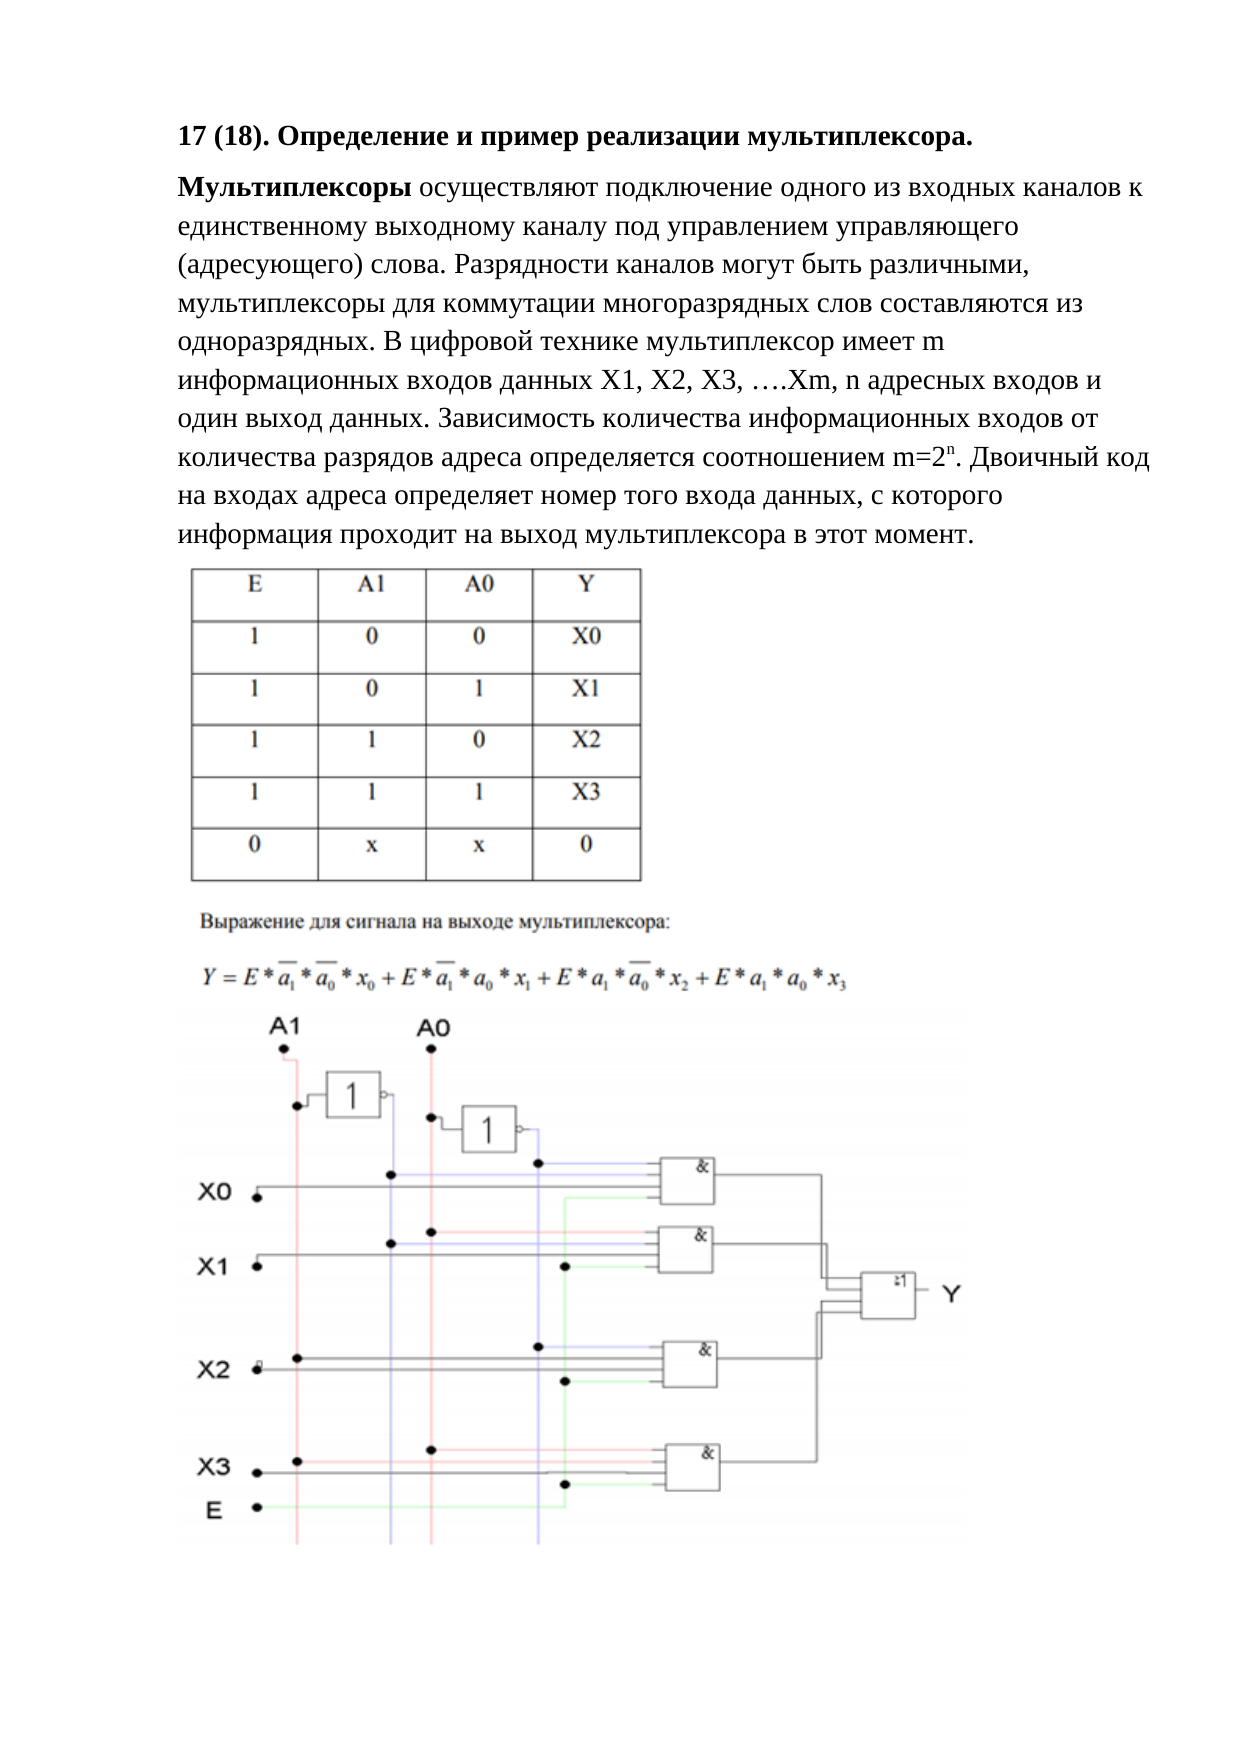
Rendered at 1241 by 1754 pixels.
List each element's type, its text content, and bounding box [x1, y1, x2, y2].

subtitle 17 (18). Определение и пример реализации мультиплексора. [177, 118, 1152, 152]
picture [177, 1005, 968, 1553]
picture [177, 553, 854, 1002]
